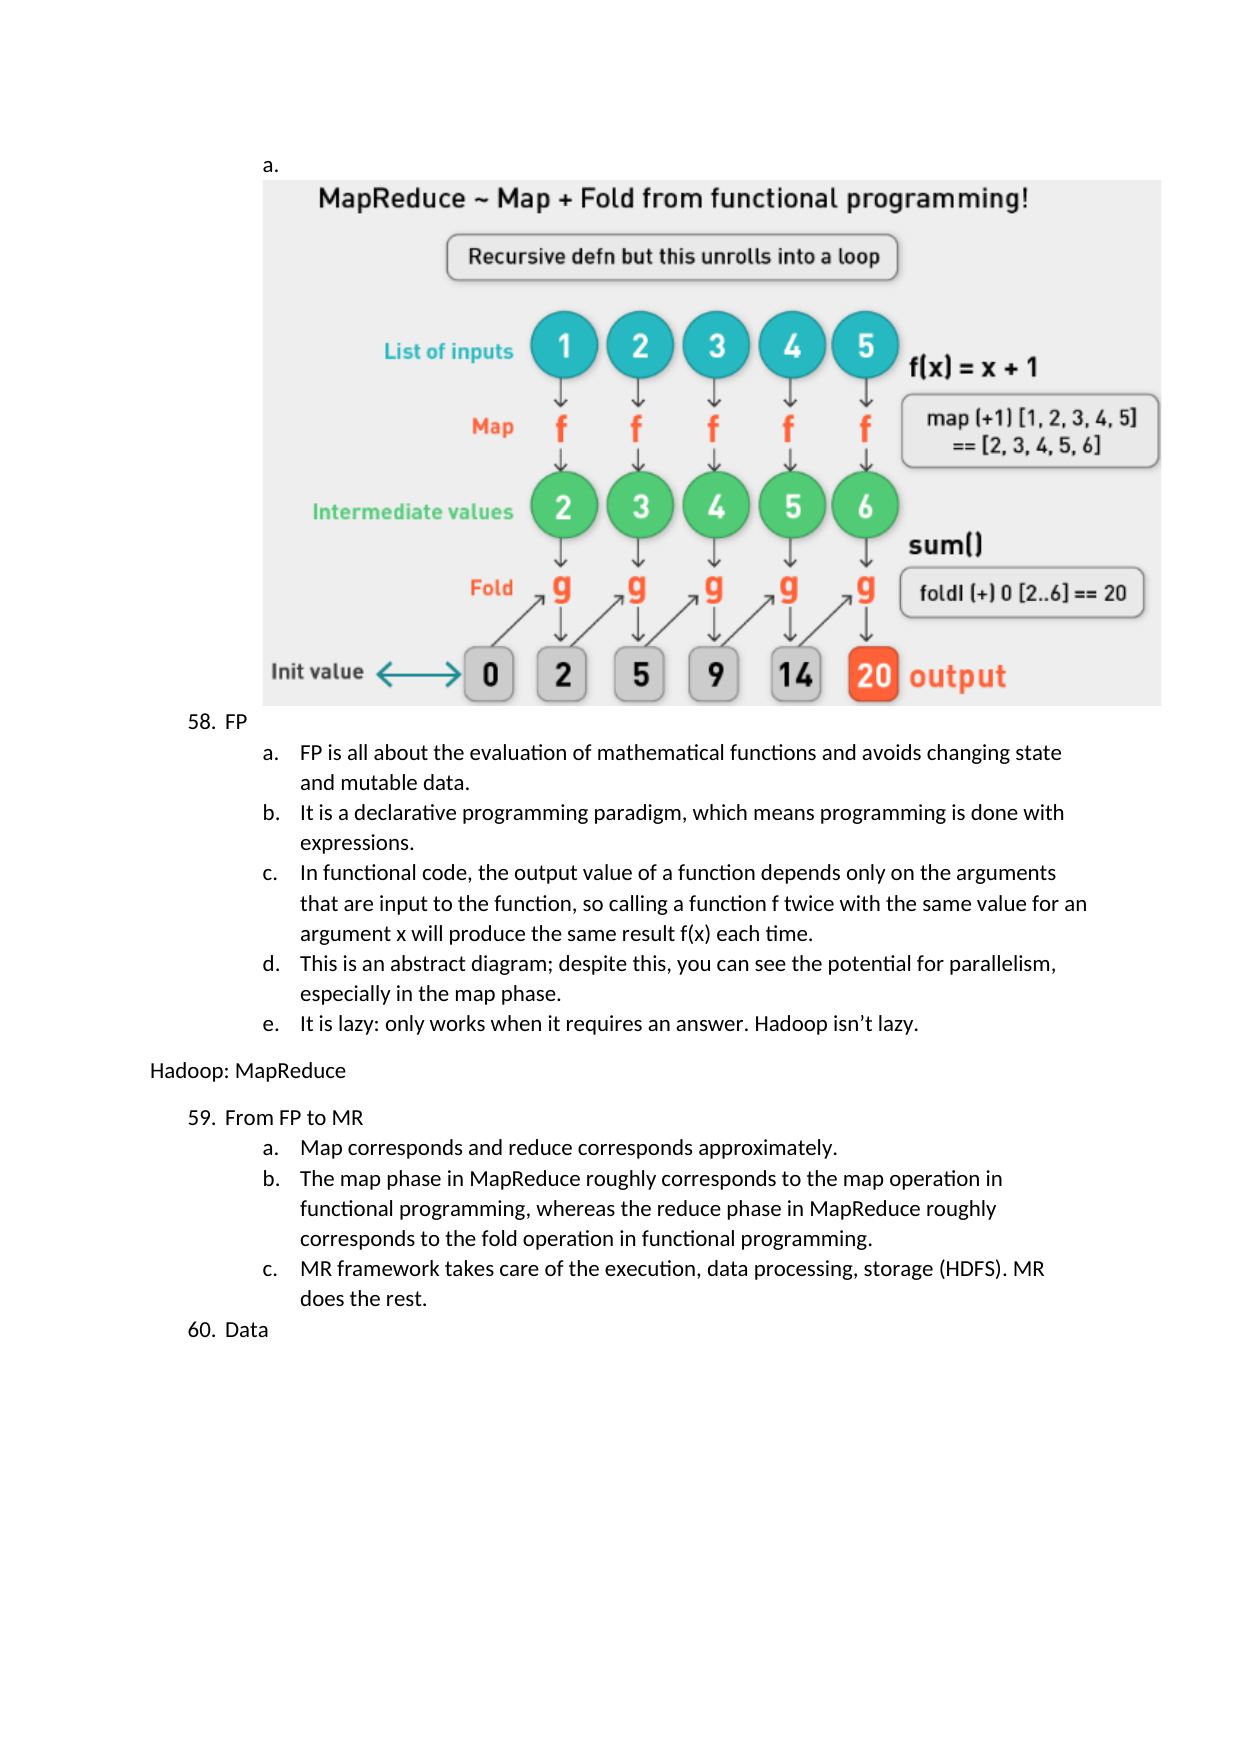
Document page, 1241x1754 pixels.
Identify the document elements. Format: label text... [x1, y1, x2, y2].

list It is lazy: only works when it requires an answer. Hadoop isn’t lazy. [262, 1009, 1090, 1037]
list Map corresponds and reduce corresponds approximately. [262, 1133, 1090, 1161]
list FP is all about the evaluation of mathematical functions and avoids changing state and mutable data. [262, 738, 1090, 796]
list This is an abstract diagram; despite this, you can see the potential for parallelism, especially in the map phase. [262, 949, 1090, 1007]
list The map phase in MapReduce roughly corresponds to the map operation in functional programming, whereas the reduce phase in MapReduce roughly corresponds to the fold operation in functional programming. [262, 1164, 1090, 1252]
list From FP to MR [187, 1103, 1090, 1131]
list It is a declarative programming paradigm, which means programming is done with expressions. [262, 798, 1090, 856]
list In functional code, the output value of a function depends only on the arguments that are input to the function, so calling a function f twice with the same value for an argument x will produce the same result f(x) each time. [262, 858, 1090, 947]
list Data [187, 1315, 1090, 1343]
list FP [187, 707, 1090, 735]
text Hadoop: MapReduce [150, 1056, 1090, 1084]
list MR framework takes care of the execution, data processing, storage (HDFS). MR does the rest. [262, 1254, 1090, 1312]
picture [262, 180, 1162, 706]
